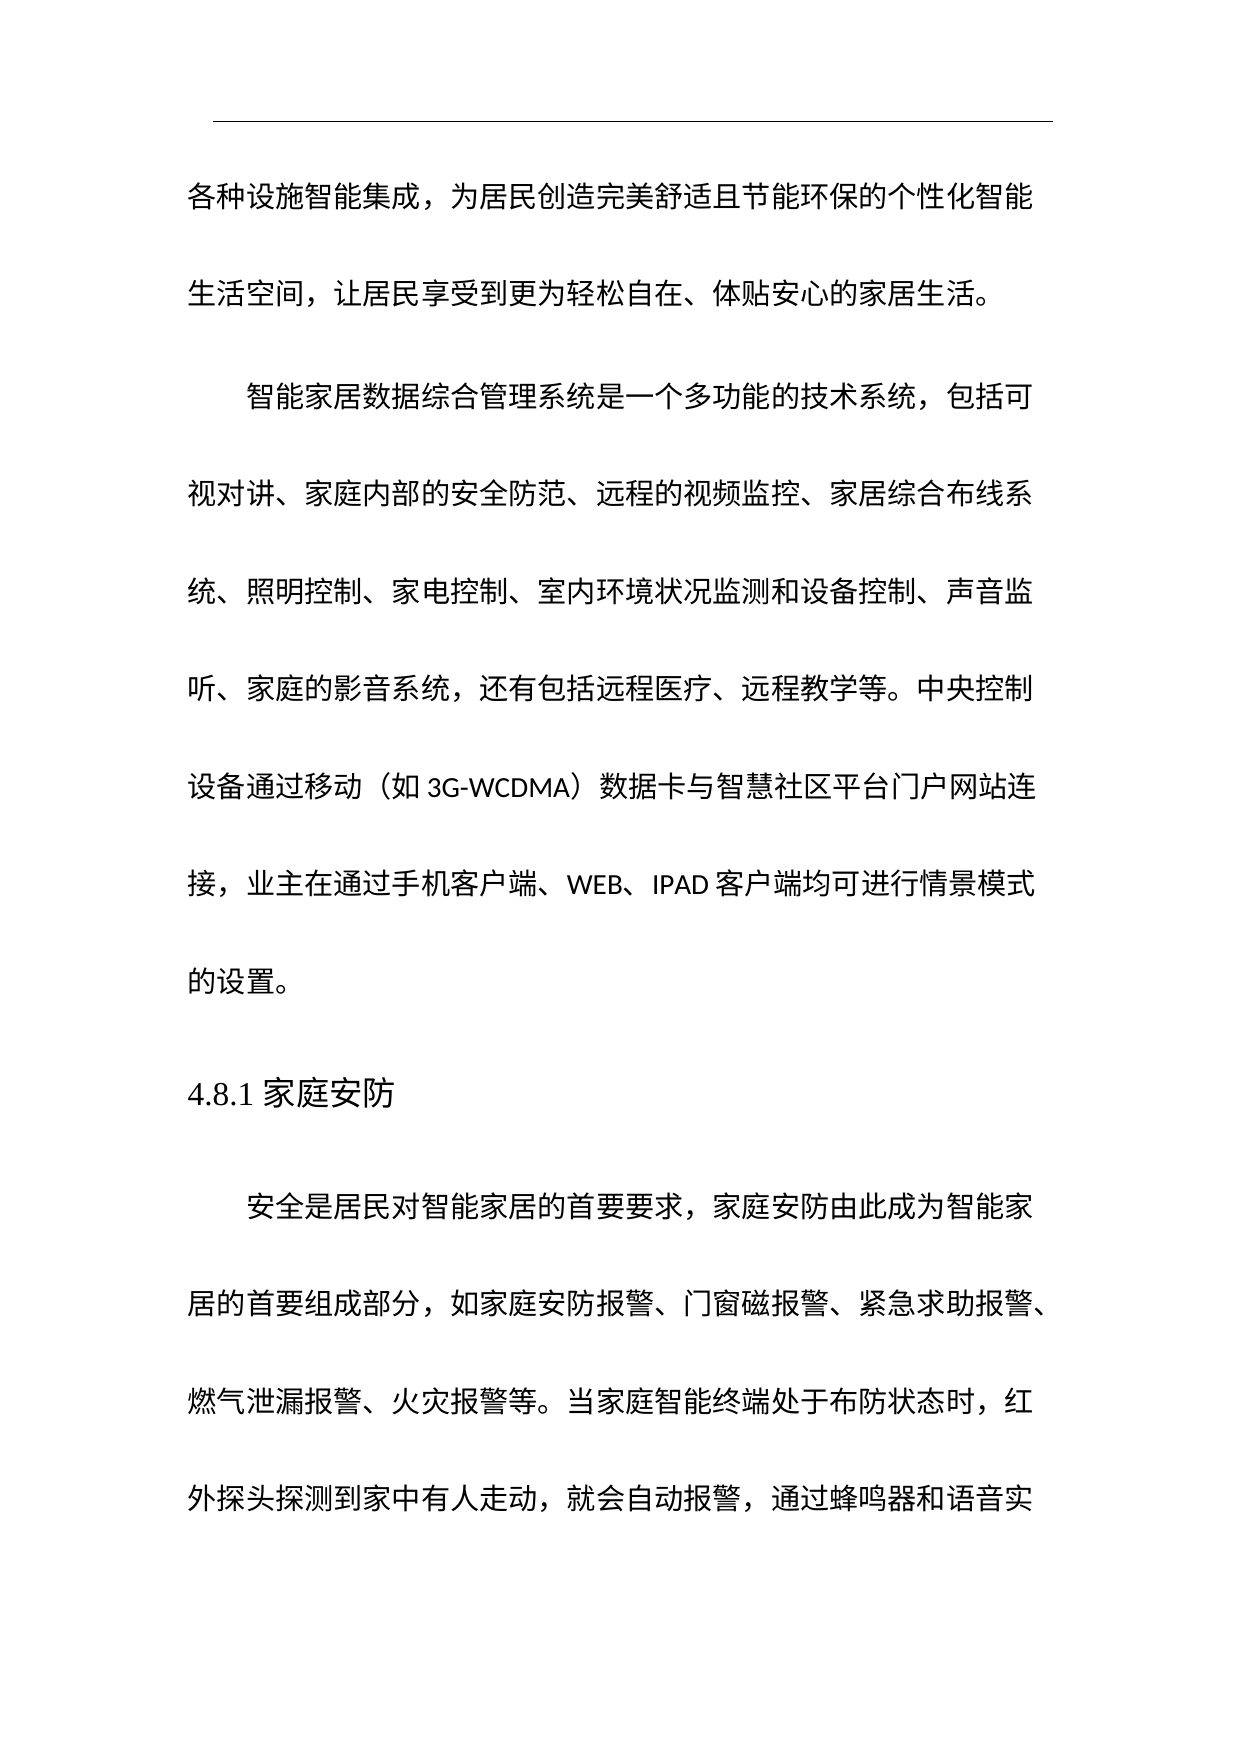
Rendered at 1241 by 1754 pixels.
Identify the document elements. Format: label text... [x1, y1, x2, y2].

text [187, 1172, 1053, 1529]
text 智能家居数据综合管理系统是一个多功能的技术系统，包括可视对讲、家庭内部的安全防范、远程的视频监控、家居综合布线系统、照明控制、家电控制、室内环境状况监测和设备控制、声音监听、家庭的影音系统，还有包括远程医疗、远程教学等。中央控制设备通过移动（如3G-WCDMA）数据卡与智慧社区平台门户网站连接，业主在通过手机客户端、WEB、IPAD客户端均可进行情景模式的设置。 [187, 362, 1053, 1012]
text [187, 162, 1053, 324]
subtitle 家庭安防 [187, 1058, 1053, 1123]
